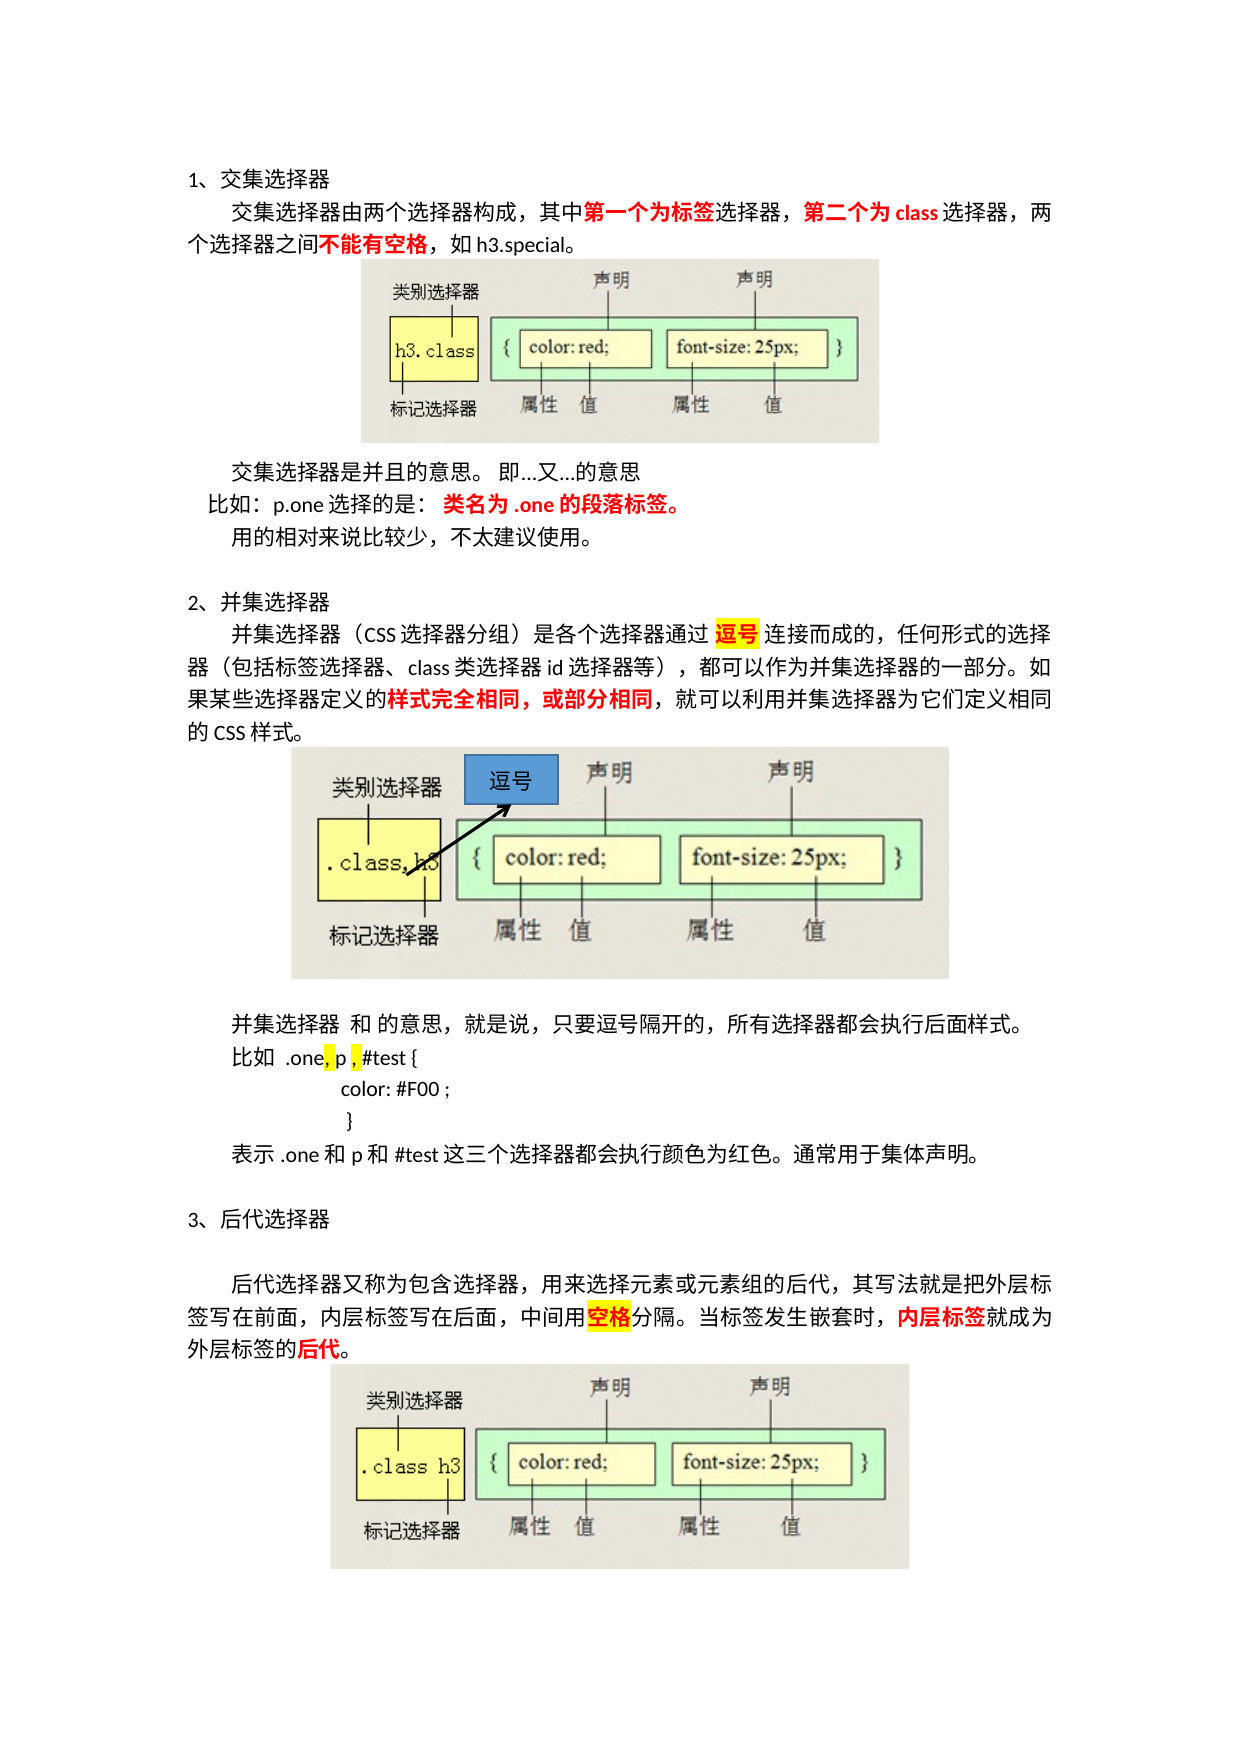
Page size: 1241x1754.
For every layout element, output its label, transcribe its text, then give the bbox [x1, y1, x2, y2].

list color: #F00 ; [187, 1072, 1053, 1104]
list 3、后代选择器 [187, 1202, 1053, 1234]
list 用的相对来说比较少，不太建议使用。 [187, 519, 1053, 552]
picture [360, 259, 880, 443]
list 交集选择器由两个选择器构成，其中第一个为标签选择器，第二个为class选择器，两个选择器之间不能有空格，如h3.special。 [187, 194, 1053, 259]
list 1、交集选择器 [187, 162, 1053, 194]
list 并集选择器（CSS选择器分组）是各个选择器通过 逗号 连接而成的，任何形式的选择器（包括标签选择器、class类选择器id选择器等），都可以作为并集选择器的一部分。如果某些选择器定义的样式完全相同，或部分相同，就可以利用并集选择器为它们定义相同的CSS样式。 [187, 617, 1053, 747]
list 表示 .one 和 p 和 #test 这三个选择器都会执行颜色为红色。通常用于集体声明。 [187, 1137, 1053, 1169]
picture [330, 1364, 910, 1569]
list 比如：p.one 选择的是： 类名为 .one 的段落标签。 [187, 487, 1053, 519]
list 后代选择器又称为包含选择器，用来选择元素或元素组的后代，其写法就是把外层标签写在前面，内层标签写在后面，中间用空格分隔。当标签发生嵌套时，内层标签就成为外层标签的后代。 [187, 1267, 1053, 1364]
list 2、并集选择器 [187, 584, 1053, 617]
list 交集选择器是并且的意思。 即...又...的意思 [187, 454, 1053, 487]
list 并集选择器 和 的意思，就是说，只要逗号隔开的，所有选择器都会执行后面样式。 [187, 1007, 1053, 1039]
list 比如 .one, p , #test { [187, 1039, 1053, 1072]
picture [291, 747, 949, 979]
list } [187, 1104, 1053, 1137]
